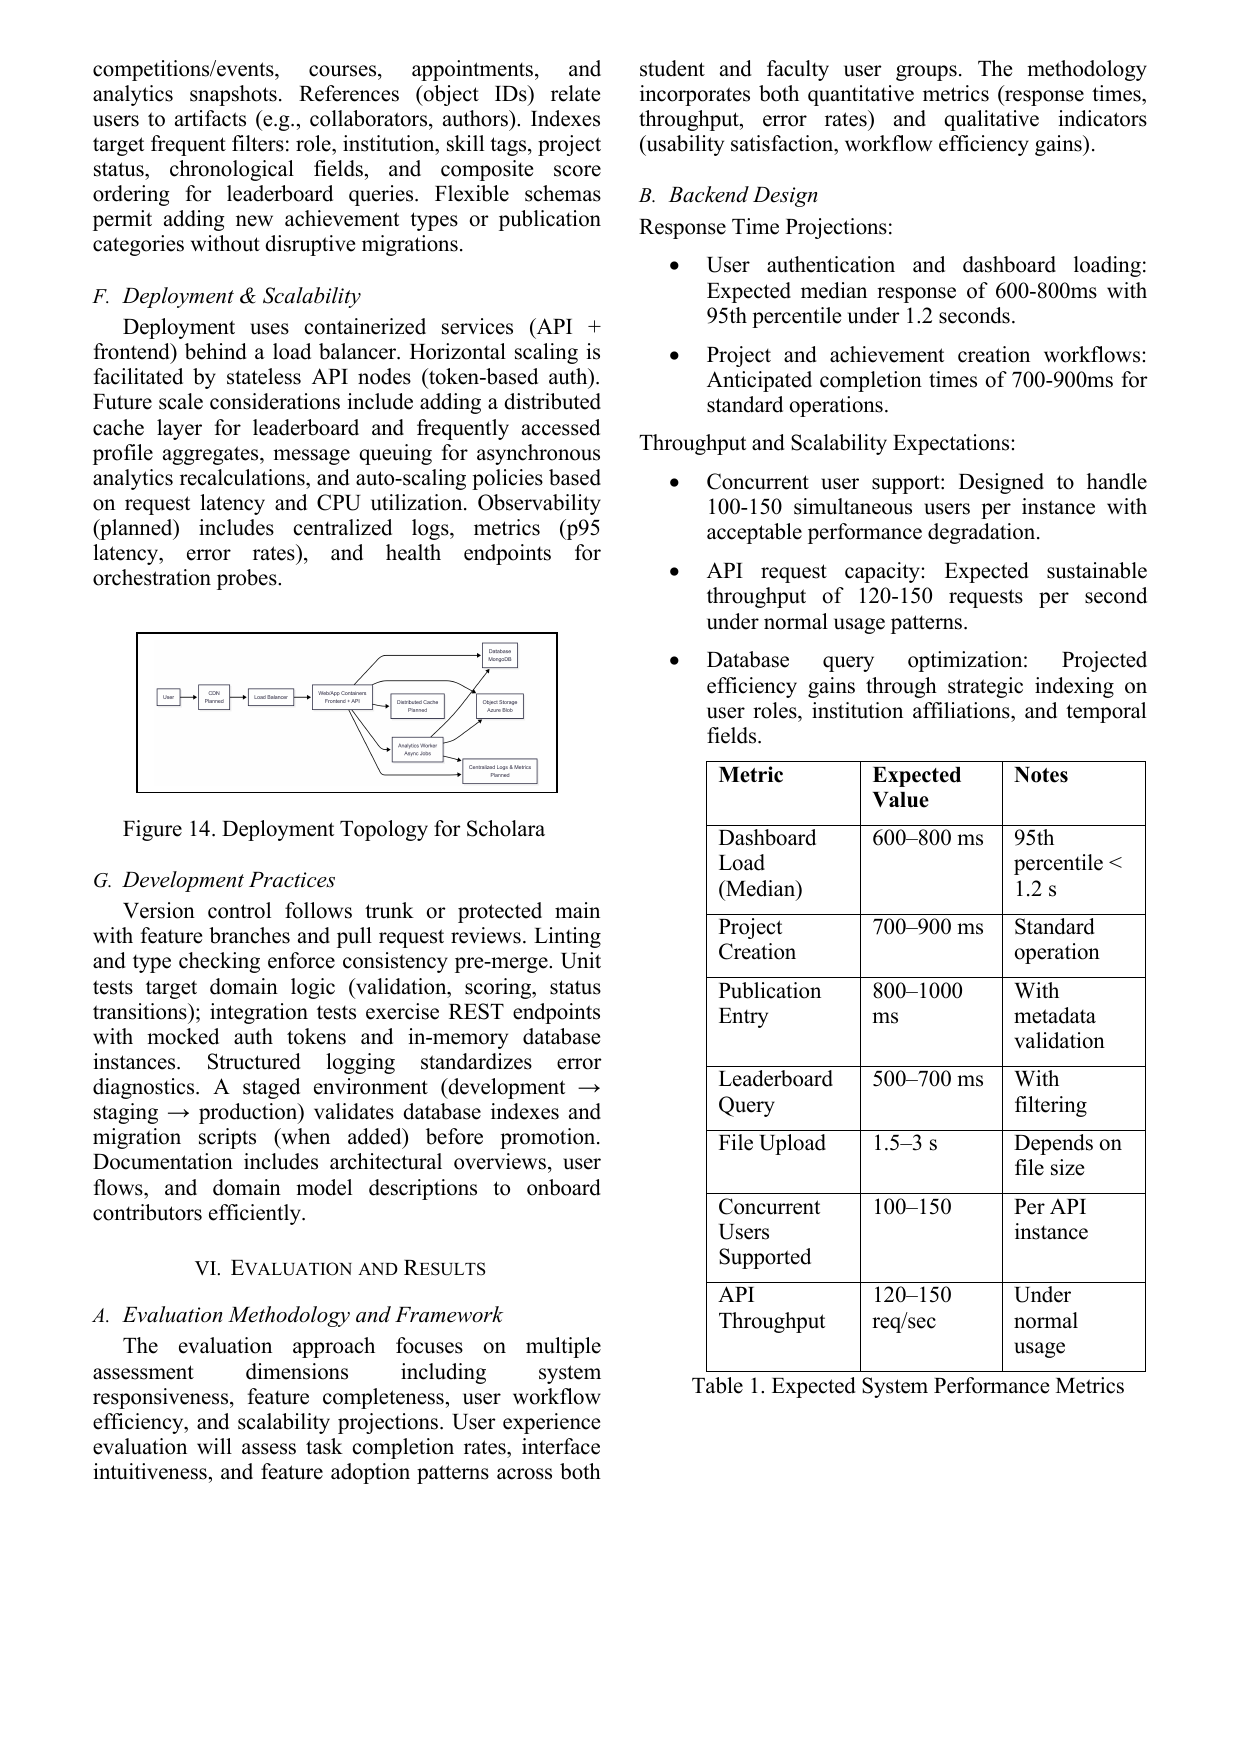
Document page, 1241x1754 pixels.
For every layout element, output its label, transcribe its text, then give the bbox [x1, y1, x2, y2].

subtitle Development Practices [93, 866, 601, 892]
table_header Expected Value [861, 762, 1002, 825]
list Database query optimization: Projected efficiency gains through strategic indexing on user roles, institution affiliations, and temporal fields. [669, 647, 1147, 748]
table_cell Under normal usage [1003, 1283, 1145, 1371]
list Version control follows trunk or protected main with feature branches and pull request reviews. Linting and type checking enforce consistency pre-merge. Unit tests target domain logic (validation, scoring, status transitions); integration tests exercise REST endpoints with mocked auth tokens and in-memory database instances. Structured logging standardizes error diagnostics. A staged environment (development → staging → production) validates database indexes and migration scripts (when added) before promotion. Documentation includes architectural overviews, user flows, and domain model descriptions to onboard contributors efficiently. [93, 899, 601, 1225]
text The evaluation approach focuses on multiple assessment dimensions including system responsiveness, feature completeness, user workflow efficiency, and scalability projections. User experience evaluation will assess task completion rates, interface intuitiveness, and feature adoption patterns across both student and faculty user groups. The methodology incorporates both quantitative metrics (response times, throughput, error rates) and qualitative indicators (usability satisfaction, workflow efficiency gains). [639, 56, 1147, 156]
table_cell API Throughput [707, 1283, 860, 1371]
list User authentication and dashboard loading: Expected median response of 600-800ms with 95th percentile under 1.2 seconds. [669, 252, 1147, 328]
table_cell 500–700 ms [861, 1067, 1002, 1129]
table_cell 700–900 ms [861, 915, 1002, 977]
table_cell Project Creation [707, 915, 860, 977]
subtitle Evaluation Methodology and Framework [93, 1301, 601, 1328]
list Project and achievement creation workflows: Anticipated completion times of 700-900ms for standard operations. [669, 341, 1147, 418]
table_cell Leaderboard Query [707, 1067, 860, 1129]
subtitle Evaluation and Results [93, 1254, 601, 1281]
picture [154, 640, 540, 786]
table_cell With filtering [1003, 1067, 1145, 1129]
list Response Time Projections: [639, 214, 1147, 239]
list Table 1. Expected System Performance Metrics [669, 1372, 1147, 1398]
list Concurrent user support: Designed to handle 100-150 simultaneous users per instance with acceptable performance degradation. [669, 468, 1147, 545]
subtitle Deployment & Scalability [93, 282, 601, 308]
table_cell Publication Entry [707, 978, 860, 1066]
table_cell 1.5–3 s [861, 1131, 1002, 1193]
table_cell 100–150 [861, 1194, 1002, 1282]
subtitle Backend Design [639, 181, 1147, 208]
table_cell Dashboard Load (Median) [707, 826, 860, 913]
text The evaluation approach focuses on multiple assessment dimensions including system responsiveness, feature completeness, user workflow efficiency, and scalability projections. User experience evaluation will assess task completion rates, interface intuitiveness, and feature adoption patterns across both student and faculty user groups. The methodology incorporates both quantitative metrics (response times, throughput, error rates) and qualitative indicators (usability satisfaction, workflow efficiency gains). [93, 1334, 601, 1484]
list Throughput and Scalability Expectations: [639, 430, 1147, 455]
table_cell File Upload [707, 1131, 860, 1193]
table_cell Depends on file size [1003, 1131, 1145, 1193]
table_cell Concurrent Users Supported [707, 1194, 860, 1282]
table_cell With metadata validation [1003, 978, 1145, 1066]
table_header Notes [1003, 762, 1145, 825]
table_header Metric [707, 762, 860, 825]
table_cell 120–150 req/sec [861, 1283, 1002, 1371]
table_cell 600–800 ms [861, 826, 1002, 913]
table_cell 95th percentile < 1.2 s [1003, 826, 1145, 913]
list Deployment uses containerized services (API + frontend) behind a load balancer. Horizontal scaling is facilitated by stateless API nodes (token-based auth). Future scale considerations include adding a distributed cache layer for leaderboard and frequently accessed profile aggregates, message queuing for asynchronous analytics recalculations, and auto-scaling policies based on request latency and CPU utilization. Observability (planned) includes centralized logs, metrics (p95 latency, error rates), and health endpoints for orchestration probes. [93, 314, 601, 591]
table_cell Per API instance [1003, 1194, 1145, 1282]
list API request capacity: Expected sustainable throughput of 120-150 requests per second under normal usage patterns. [669, 557, 1147, 634]
table_cell Standard operation [1003, 915, 1145, 977]
table_cell 800–1000 ms [861, 978, 1002, 1066]
